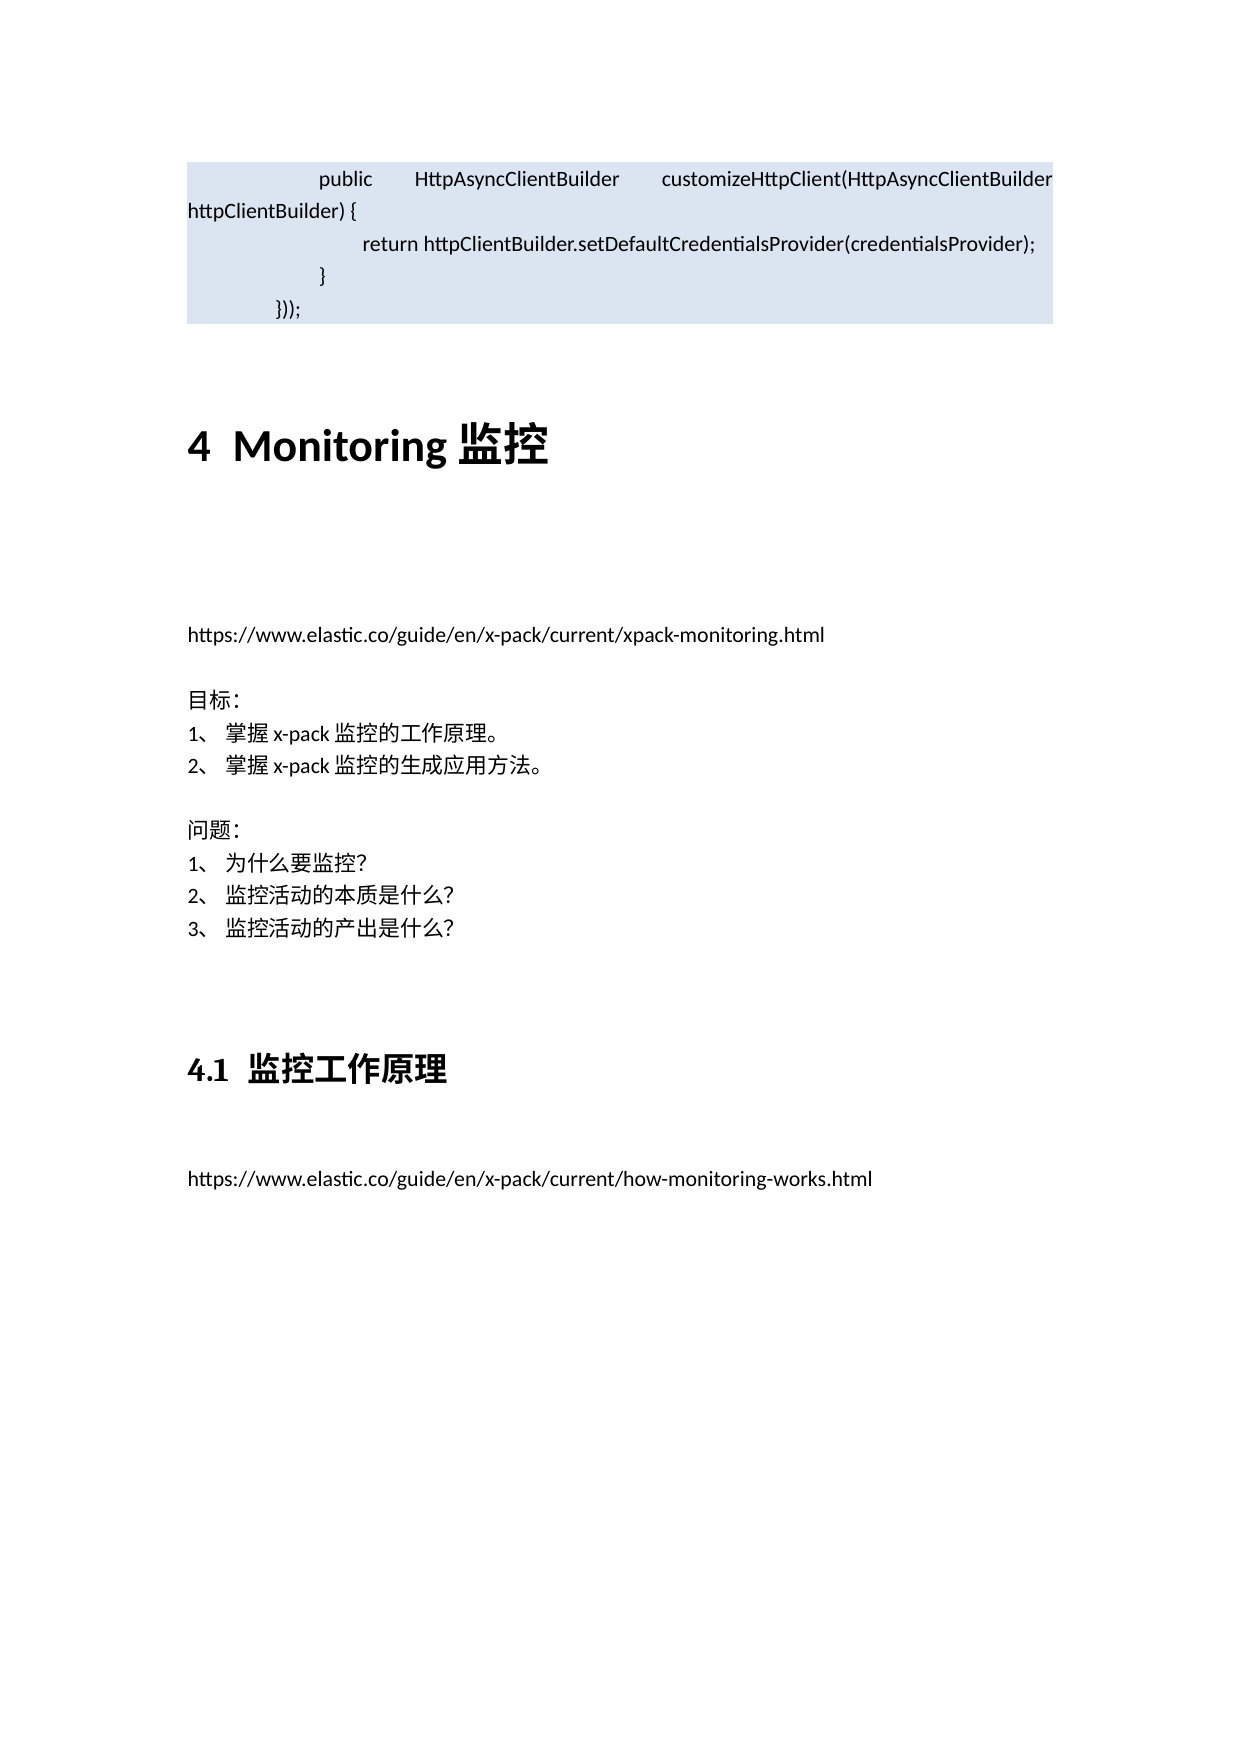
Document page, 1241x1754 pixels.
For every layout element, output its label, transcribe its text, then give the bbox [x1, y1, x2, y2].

text 目标： [187, 683, 1053, 715]
text public HttpAsyncClientBuilder customizeHttpClient(HttpAsyncClientBuilder httpClientBuilder) { [187, 162, 1053, 227]
list 为什么要监控？ [187, 845, 1053, 878]
text https://www.elastic.co/guide/en/x-pack/current/xpack-monitoring.html [187, 618, 1053, 650]
list 监控活动的本质是什么？ [187, 878, 1053, 910]
text })); [187, 292, 1053, 324]
subtitle 监控工作原理 [187, 1035, 1053, 1100]
text https://www.elastic.co/guide/en/x-pack/current/how-monitoring-works.html [187, 1162, 1053, 1194]
text } [187, 259, 1053, 292]
text 问题： [187, 813, 1053, 845]
subtitle Monitoring 监控 [187, 392, 1053, 490]
list 掌握x-pack监控的生成应用方法。 [187, 748, 1053, 780]
list 监控活动的产出是什么？ [187, 910, 1053, 943]
list 掌握x-pack监控的工作原理。 [187, 715, 1053, 748]
text return httpClientBuilder.setDefaultCredentialsProvider(credentialsProvider); [187, 227, 1053, 259]
